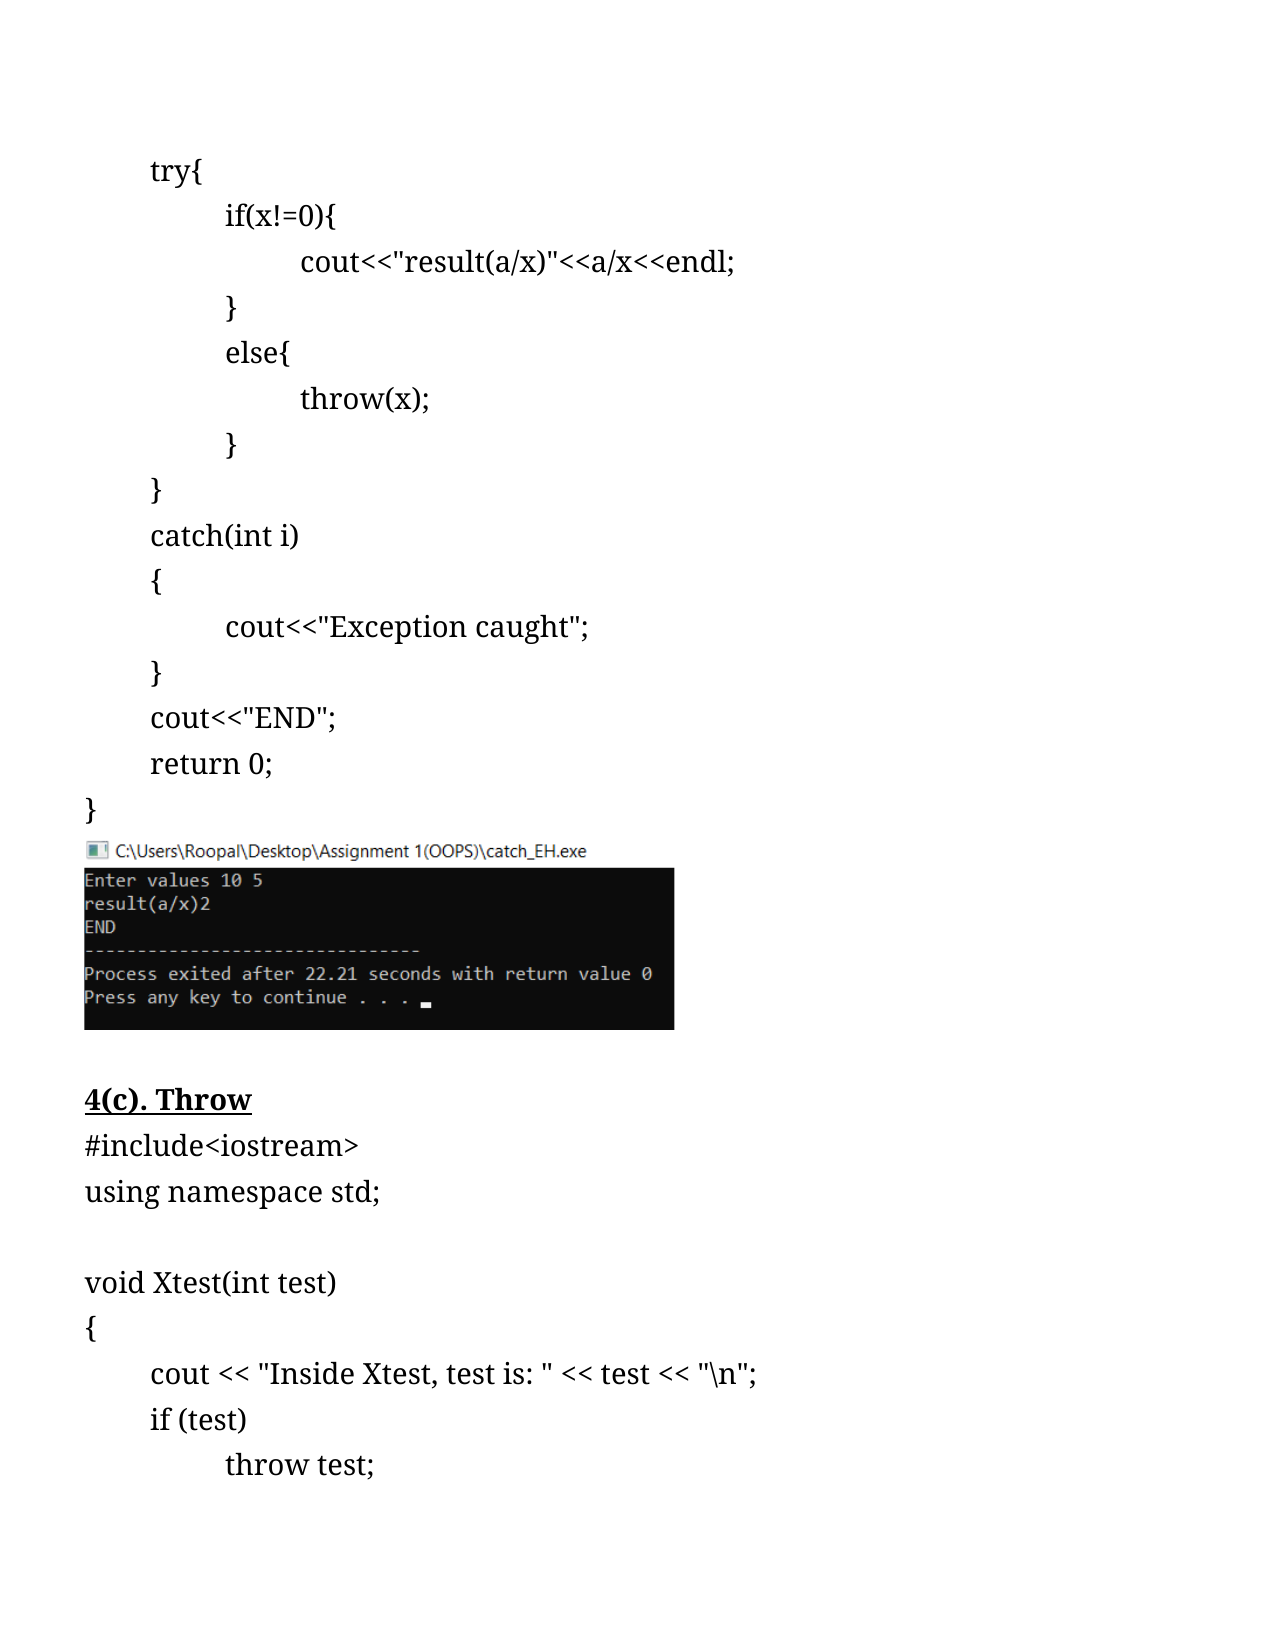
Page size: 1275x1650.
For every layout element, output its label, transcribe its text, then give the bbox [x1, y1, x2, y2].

text void Xtest(int test) [84, 1262, 1125, 1302]
text } [225, 287, 1125, 327]
text #include<iostream> [84, 1125, 1125, 1165]
text if(x!=0){ [225, 196, 1125, 235]
text } [150, 652, 1125, 692]
text } [84, 789, 1125, 828]
text throw test; [84, 1444, 1125, 1484]
text } [150, 469, 1125, 509]
text if (test) [84, 1399, 1125, 1439]
text cout<<"Exception caught"; [150, 606, 1125, 646]
text using namespace std; [84, 1171, 1125, 1211]
text cout<<"END"; [150, 697, 1125, 737]
text { [150, 561, 1125, 600]
text return 0; [150, 743, 1125, 783]
text cout << "Inside Xtest, test is: " << test << "\n"; [84, 1353, 1125, 1393]
text throw(x); [225, 378, 1125, 418]
picture [84, 834, 675, 1030]
text { [84, 1308, 1125, 1347]
text else{ [225, 332, 1125, 372]
text } [225, 424, 1125, 463]
text cout<<"result(a/x)"<<a/x<<endl; [225, 241, 1125, 281]
text try{ [150, 150, 1125, 190]
text 4(c). Throw [84, 1079, 1125, 1119]
text catch(int i) [150, 515, 1125, 555]
